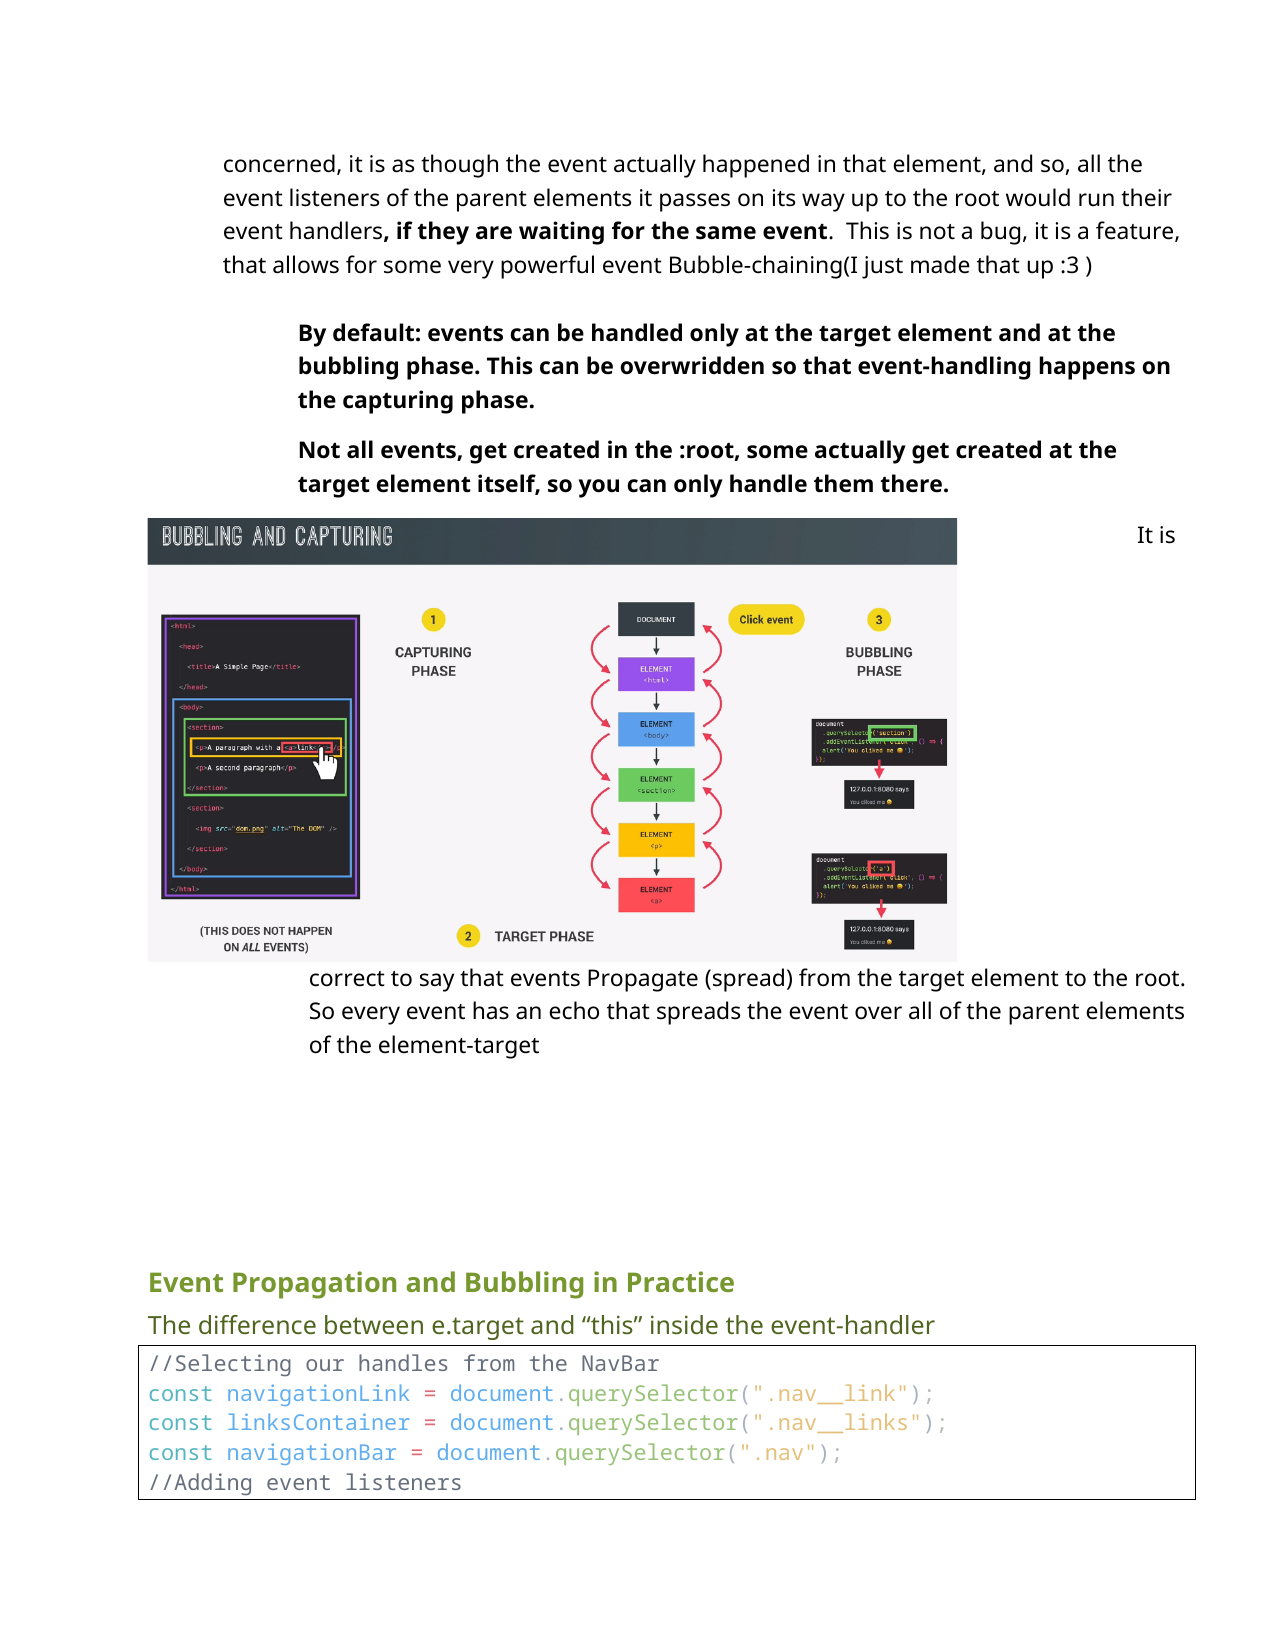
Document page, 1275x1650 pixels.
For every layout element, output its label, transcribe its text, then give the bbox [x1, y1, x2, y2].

text //Adding event listeners [139, 1464, 1195, 1499]
subtitle The difference between e.target and “this” inside the event-handler [148, 1308, 1186, 1342]
text //Selecting our handles from the NavBar [139, 1346, 1195, 1378]
text Not all events, get created in the :root, some actually get created at the target element itself, so you can only handle them there. [298, 434, 1186, 499]
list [185, 148, 1186, 280]
text const navigationLink = document.querySelector(".nav__link"); [148, 1378, 1186, 1407]
subtitle Event Propagation and Bubbling in Practice [148, 1264, 1186, 1301]
text const linksContainer = document.querySelector(".nav__links"); [148, 1407, 1186, 1437]
text By default: events can be handled only at the target element and at the bubbling phase. This can be overwridden so that event-handling happens on the capturing phase. [298, 316, 1186, 415]
picture [147, 518, 958, 962]
text const navigationBar = document.querySelector(".nav"); [148, 1437, 1186, 1464]
